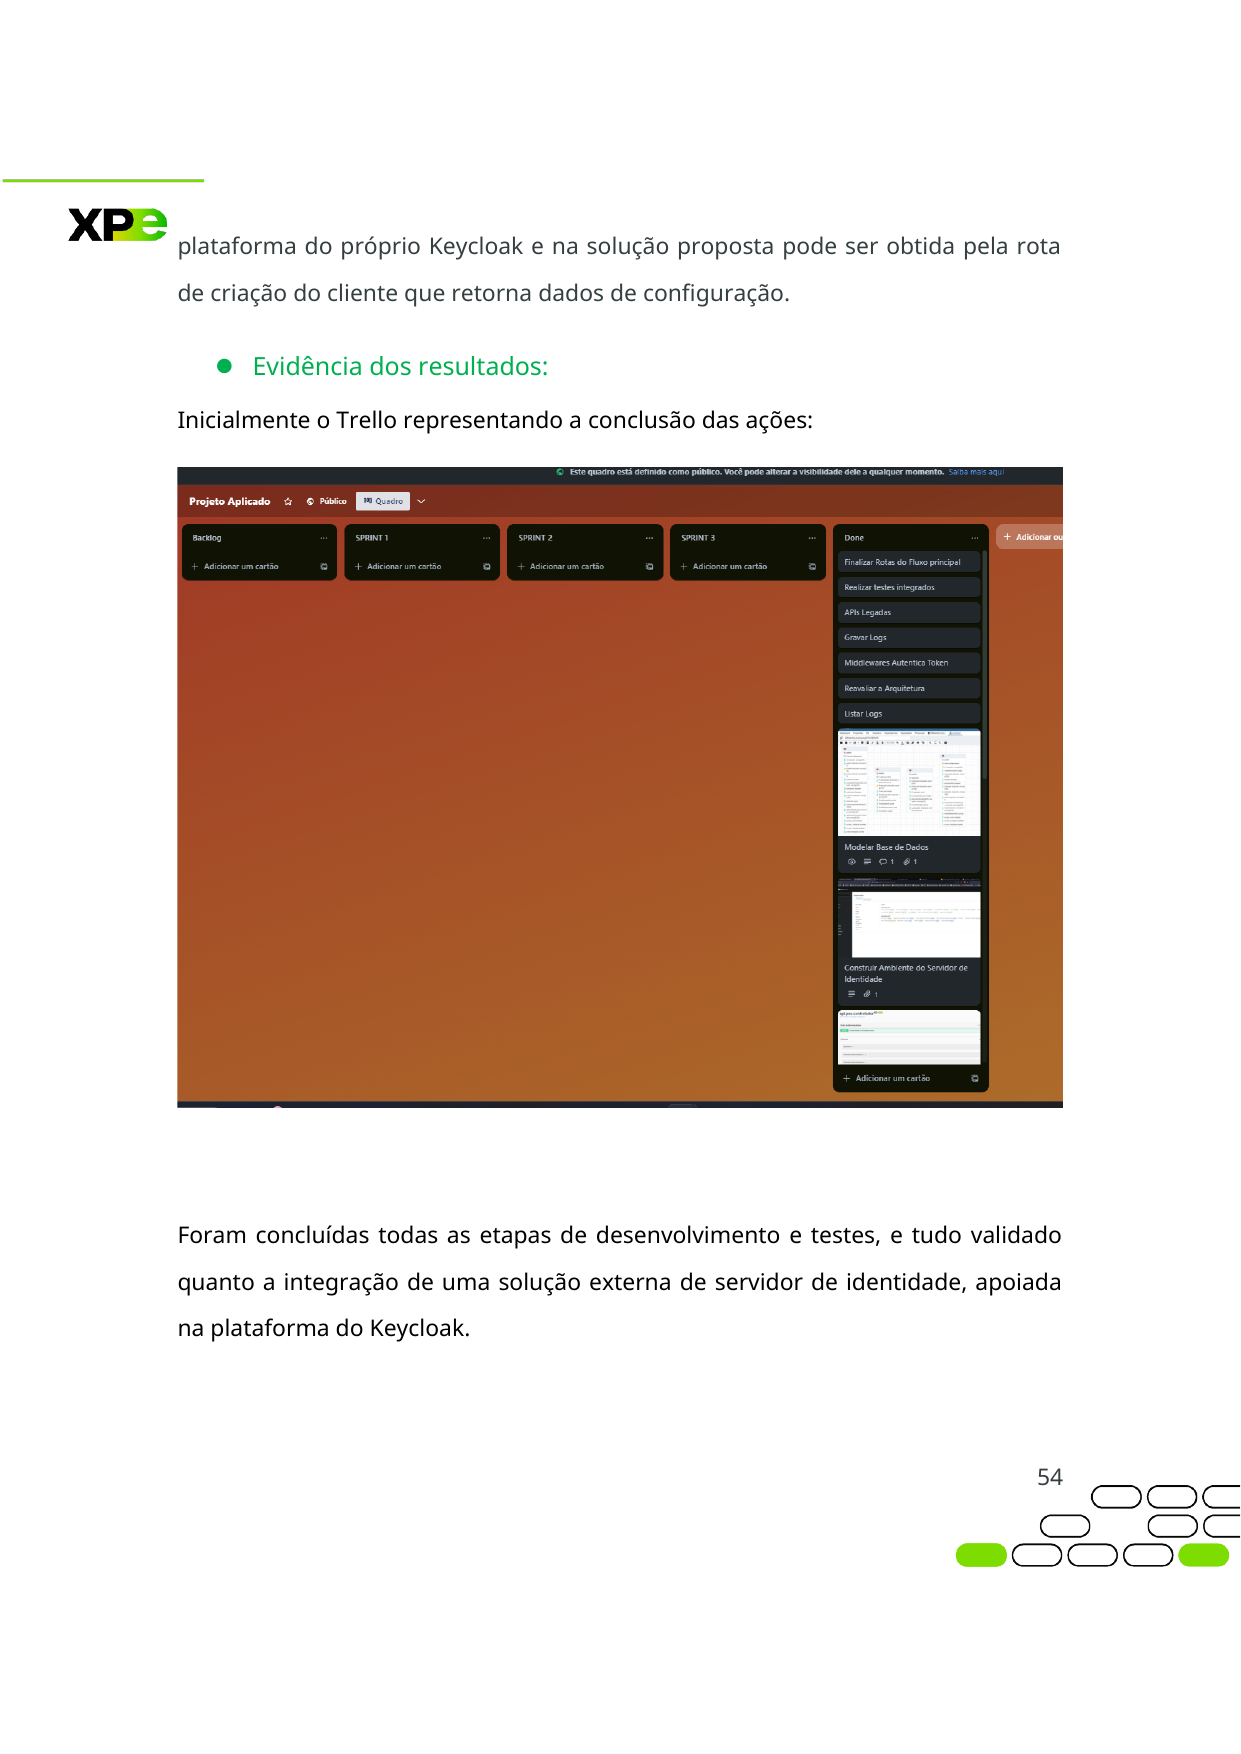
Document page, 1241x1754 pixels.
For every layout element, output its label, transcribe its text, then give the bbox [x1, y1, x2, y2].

picture [177, 467, 1063, 1108]
subtitle Evidência dos resultados: [215, 349, 1063, 383]
picture [955, 1485, 1241, 1567]
text Foram concluídas todas as etapas de desenvolvimento e testes, e tudo validado quanto a integração de uma solução externa de servidor de identidade, apoiada na plataforma do Keycloak. [177, 1219, 1063, 1344]
text Inicialmente o Trello representando a conclusão das ações: [177, 404, 1063, 435]
picture [2, 176, 205, 273]
